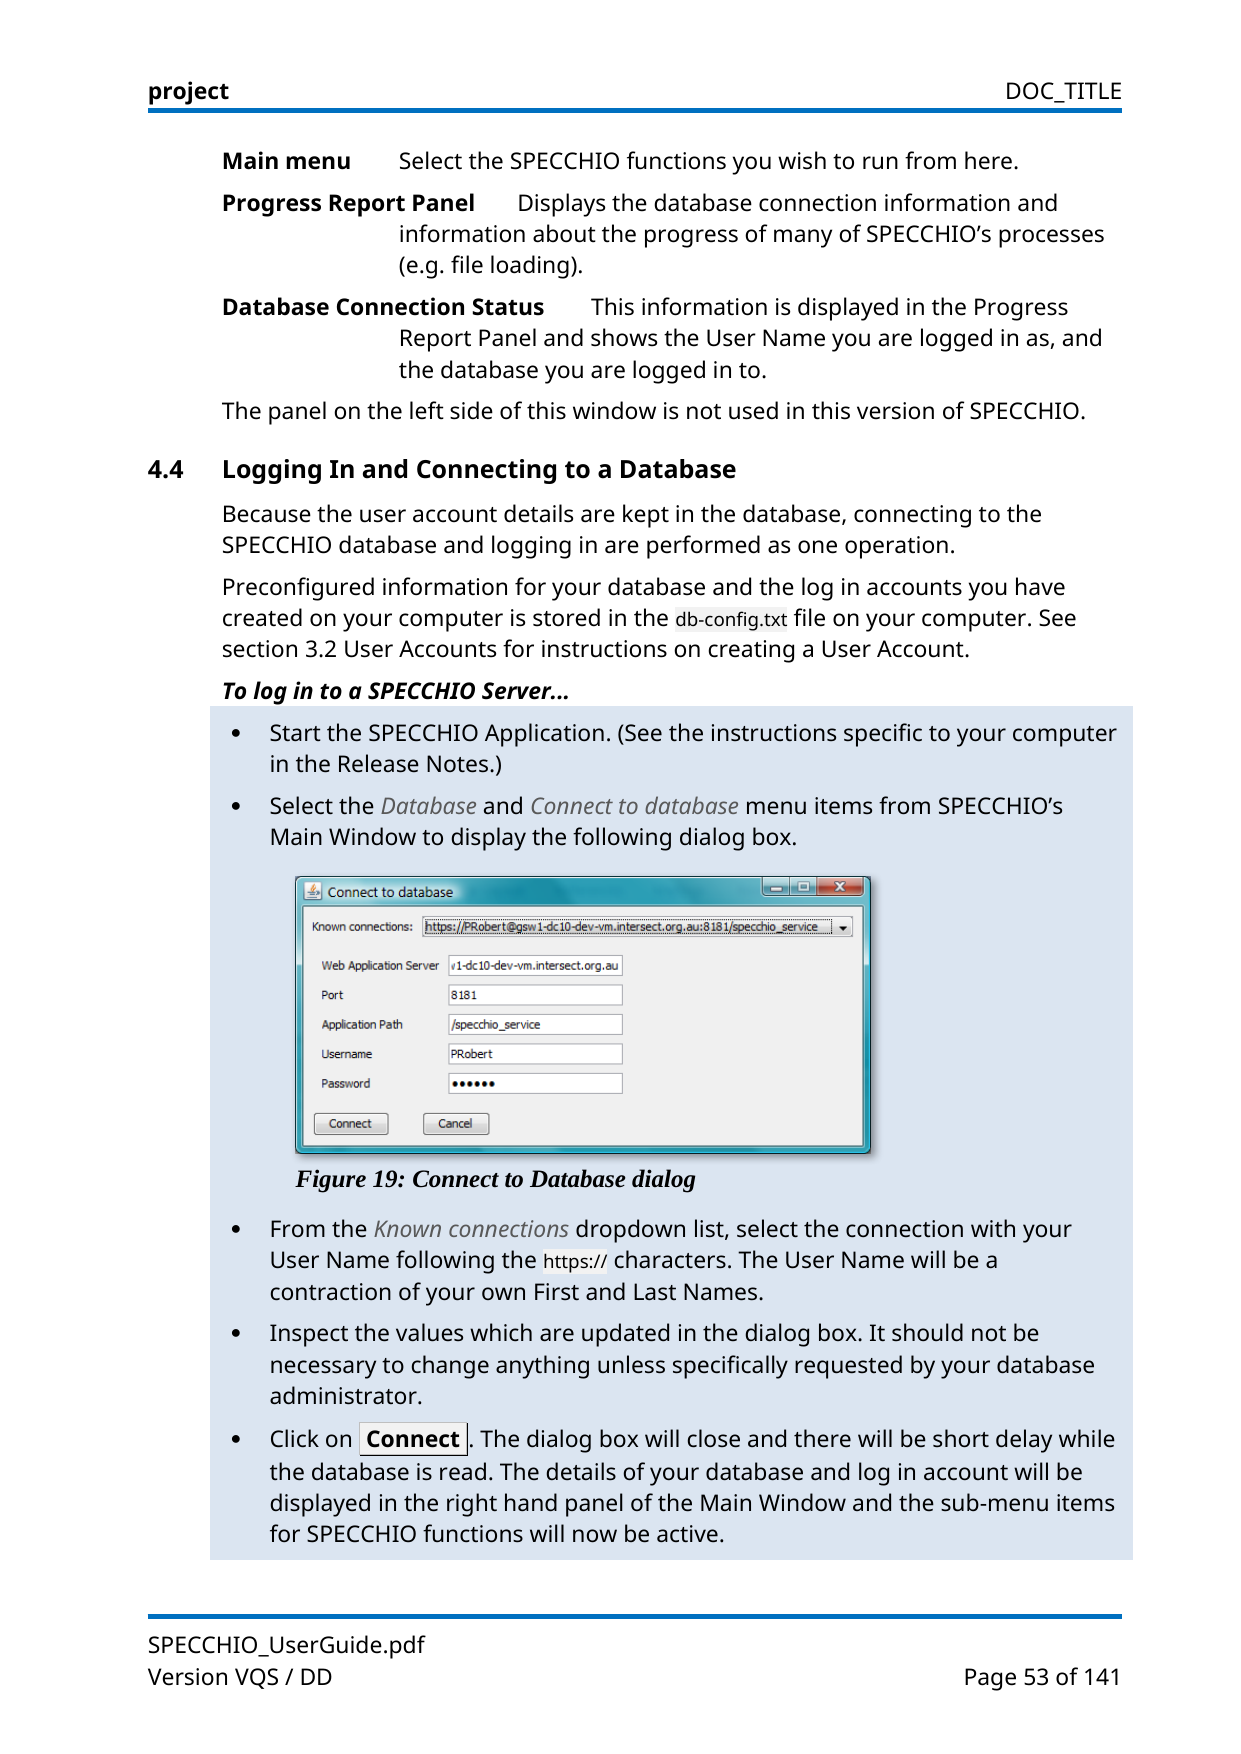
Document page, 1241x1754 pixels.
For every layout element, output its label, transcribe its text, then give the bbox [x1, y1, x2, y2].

subtitle Logging In and Connecting to a Database [148, 451, 1122, 486]
picture [295, 876, 871, 1154]
text Database Connection Status This information is displayed in the Progress Report Panel and shows the User Name you are logged in as, and the database you are logged in to. [222, 291, 1122, 385]
text Because the user account details are kept in the database, connecting to the SPECCHIO database and logging in are performed as one operation. [222, 498, 1122, 561]
text Main menu Select the SPECCHIO functions you wish to run from here. [222, 145, 1122, 176]
text The panel on the left side of this window is not used in this version of SPECCHIO. [222, 395, 1122, 426]
subtitle To log in to a SPECCHIO Server... [222, 675, 1122, 706]
text Preconfigured information for your database and the log in accounts you have created on your computer is stored in the db-config.txt file on your computer. See section 3.2 User Accounts for instructions on creating a User Account. [222, 571, 1122, 665]
table_header Start the SPECCHIO Application. (See the instructions specific to your computer in the Release Notes.) Select the Database and Connect to database menu items from SPECCHIO’s Main Window to display the following dialog box. Figure : Connect to Database dialog From the Known connections dropdown list, select the connection with your User Name following the https:// characters. The User Name will be a contraction of your own First and Last Names. Inspect the values which are updated in the dialog box. It should not be necessary to change anything unless specifically requested by your database administrator. Click on Connect . The dialog box will close and there will be short delay while the database is read. The details of your database and log in account will be displayed in the right hand panel of the Main Window and the sub-menu items for SPECCHIO functions will now be active. [210, 706, 1133, 1560]
text Progress Report Panel Displays the database connection information and information about the progress of many of SPECCHIO’s processes (e.g. file loading). [222, 187, 1122, 281]
